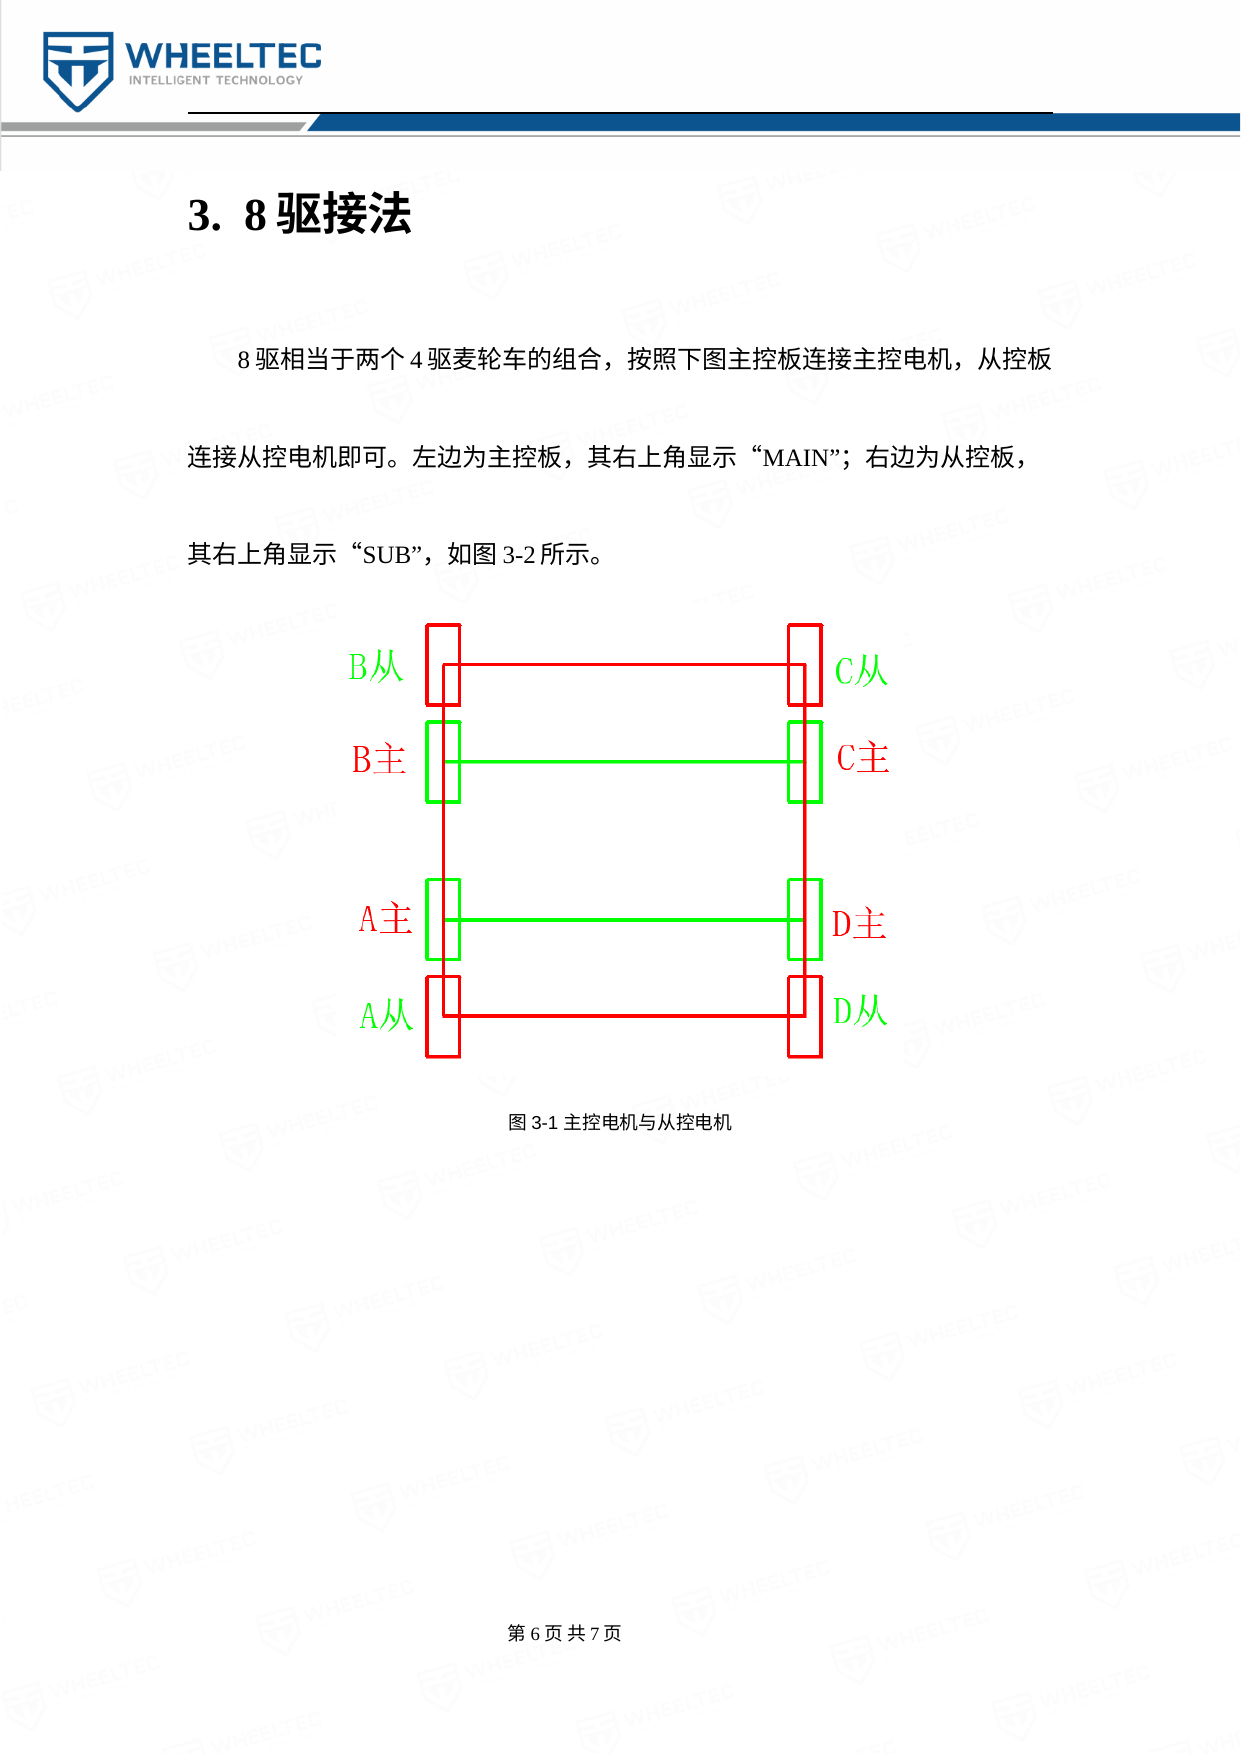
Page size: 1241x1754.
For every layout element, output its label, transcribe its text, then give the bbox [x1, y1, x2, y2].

text 图 3-1 主控电机与从控电机 [187, 1105, 1053, 1138]
subtitle 8驱接法 [187, 162, 1053, 259]
picture [0, 0, 1241, 1754]
text 8驱相当于两个4驱麦轮车的组合，按照下图主控板连接主控电机，从控板连接从控电机即可。左边为主控板，其右上角显示“MAIN”；右边为从控板，其右上角显示“SUB”，如图3-2所示。 [187, 325, 1053, 585]
